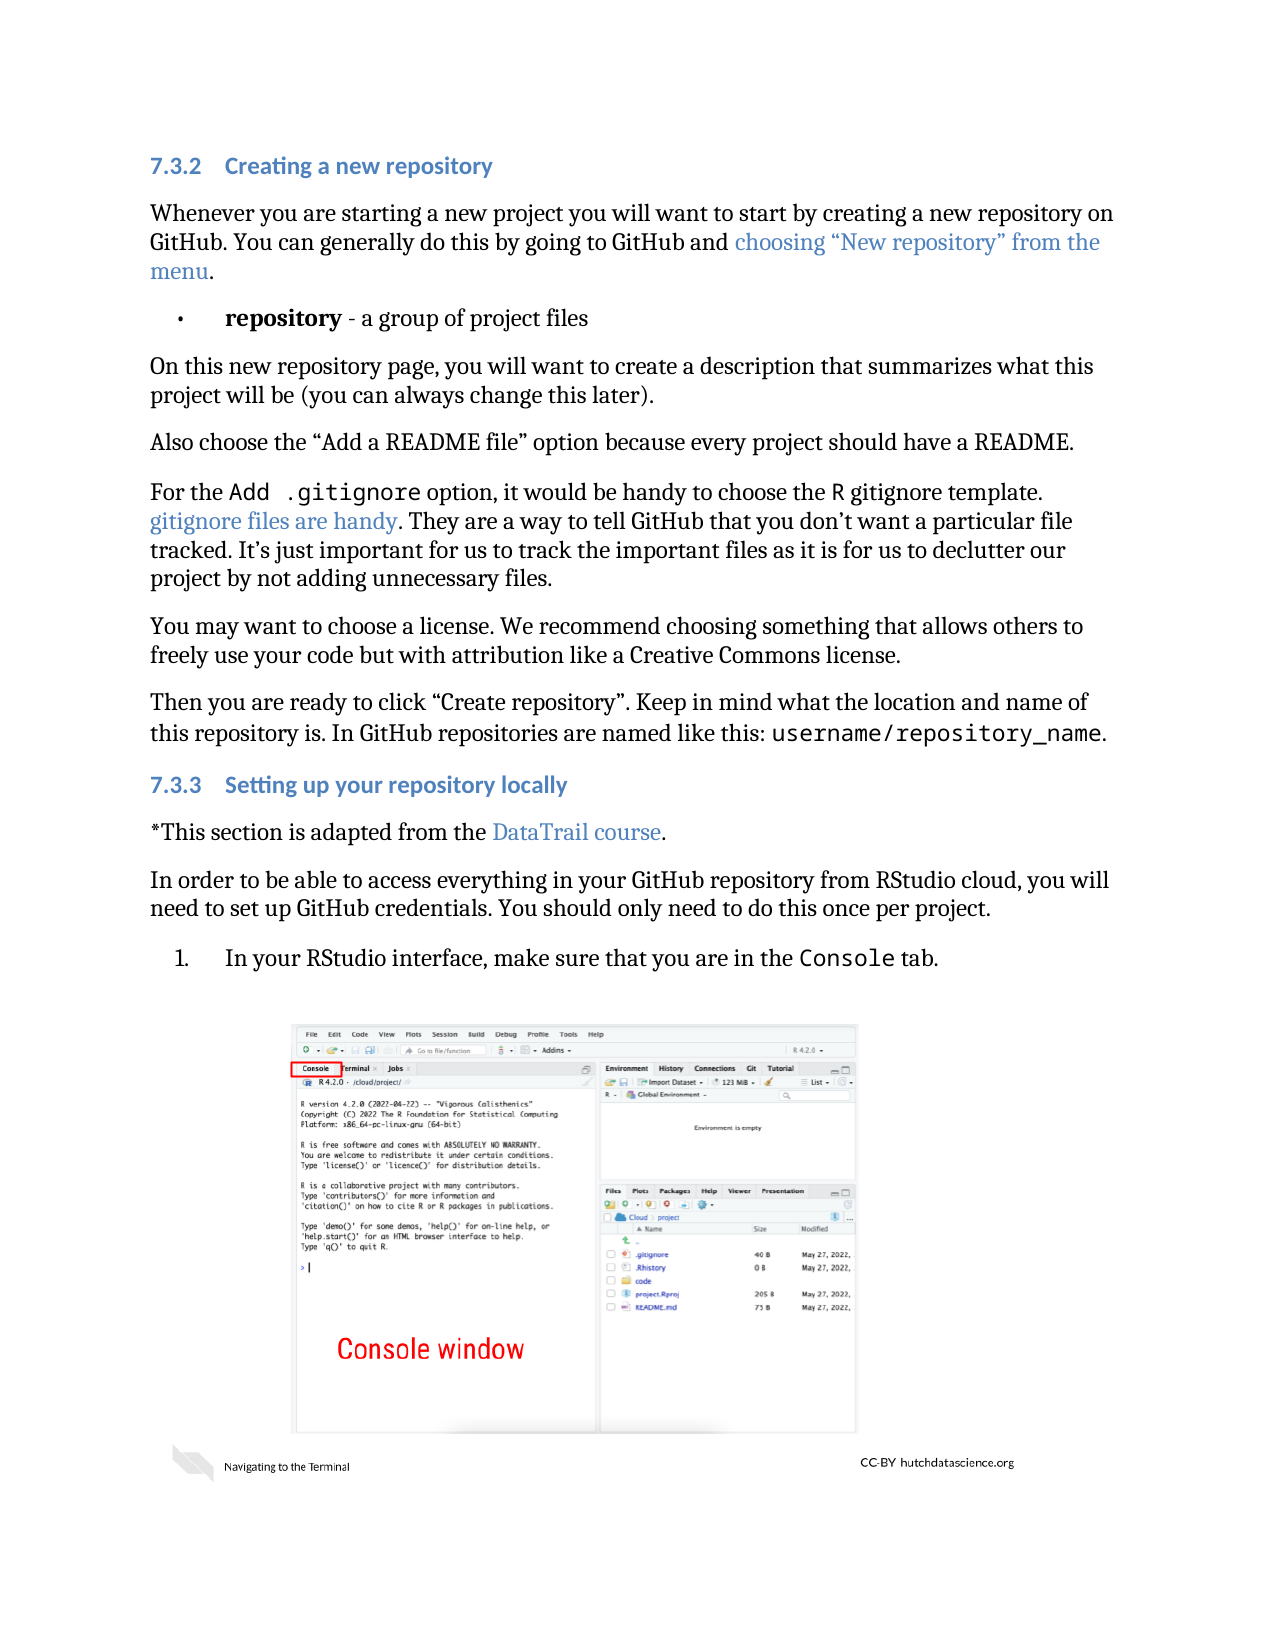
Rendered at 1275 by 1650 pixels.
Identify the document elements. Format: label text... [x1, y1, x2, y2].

text In order to be able to access everything in your GitHub repository from RStudio cloud, you will need to set up GitHub credentials. You should only need to do this once per project. [150, 866, 1125, 923]
text Also choose the “Add a README file” option because every project should have a README. [150, 428, 1125, 457]
list In your RStudio interface, make sure that you are in the Console tab. [175, 942, 1125, 973]
picture [168, 991, 1044, 1484]
text *This section is adapted from the DataTrail course. [150, 818, 1125, 847]
text Whenever you are starting a new project you will want to start by creating a new repository on GitHub. You can generally do this by going to GitHub and choosing “New repository” from the menu. [150, 199, 1125, 286]
subtitle 7.3.3 Setting up your repository locally [150, 769, 1125, 799]
text On this new repository page, you will want to create a description that summarizes what this project will be (you can always change this later). [150, 352, 1125, 409]
text You may want to choose a license. We recommend choosing something that allows others to freely use your code but with attribution like a Creative Commons license. [150, 612, 1125, 669]
list repository - a group of project files [175, 304, 1125, 333]
text Then you are ready to click “Create repository”. Keep in mind what the location and name of this repository is. In GitHub repositories are named like this: username/repository_name. [150, 688, 1125, 748]
subtitle 7.3.2 Creating a new repository [150, 150, 1125, 181]
text For the Add .gitignore option, it would be handy to choose the R gitignore template. gitignore files are handy. They are a way to tell GitHub that you don’t want a particular file tracked. It’s just important for us to track the important files as it is for us to declutter our project by not adding unnecessary files. [150, 476, 1125, 593]
